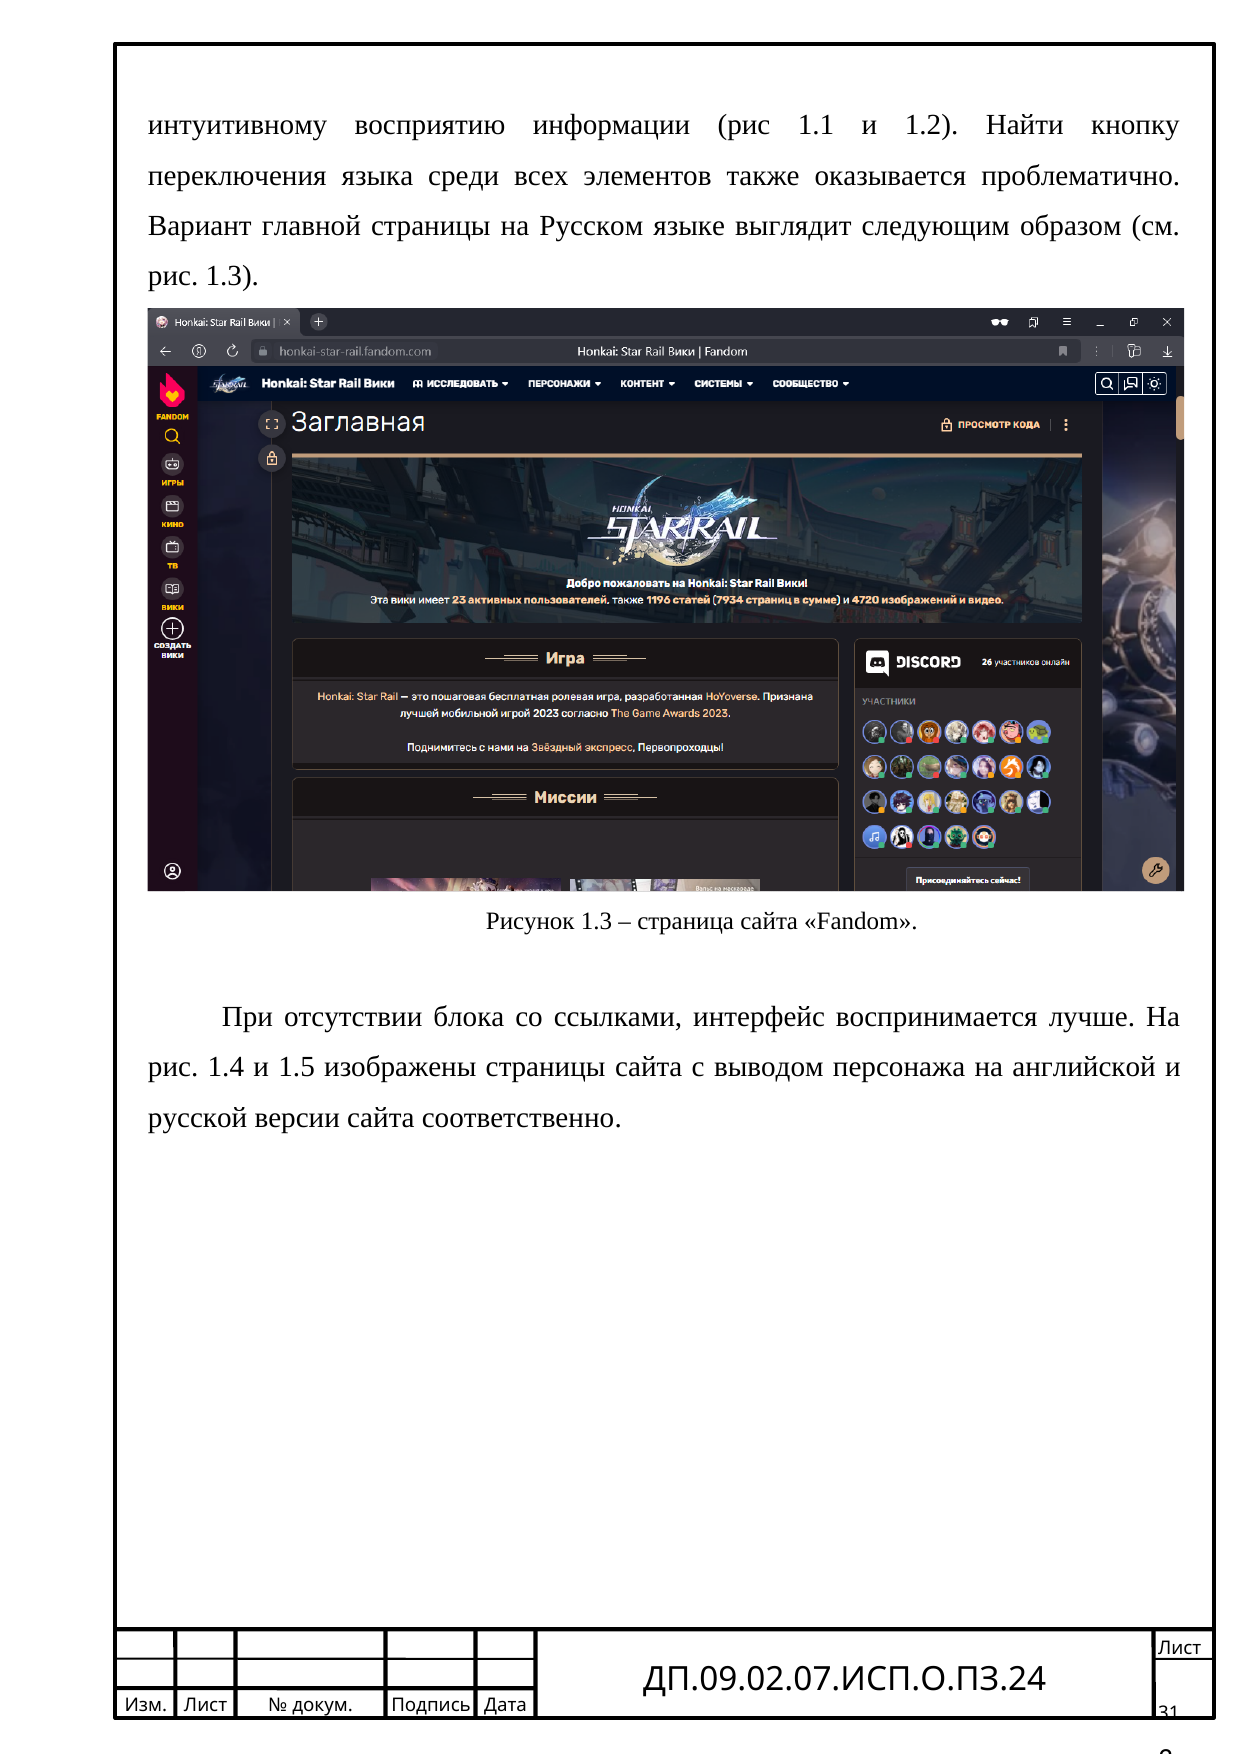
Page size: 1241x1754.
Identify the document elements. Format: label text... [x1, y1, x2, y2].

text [148, 107, 1181, 292]
text При отсутствии блока со ссылками, интерфейс воспринимается лучше. На рис. 1.4 и 1.5 изображены страницы сайта с выводом персонажа на английской и русской версии сайта соответственно. [148, 999, 1181, 1133]
text Рисунок 1.3 – страница сайта «Fandom». [148, 906, 1181, 934]
picture [147, 308, 1185, 892]
